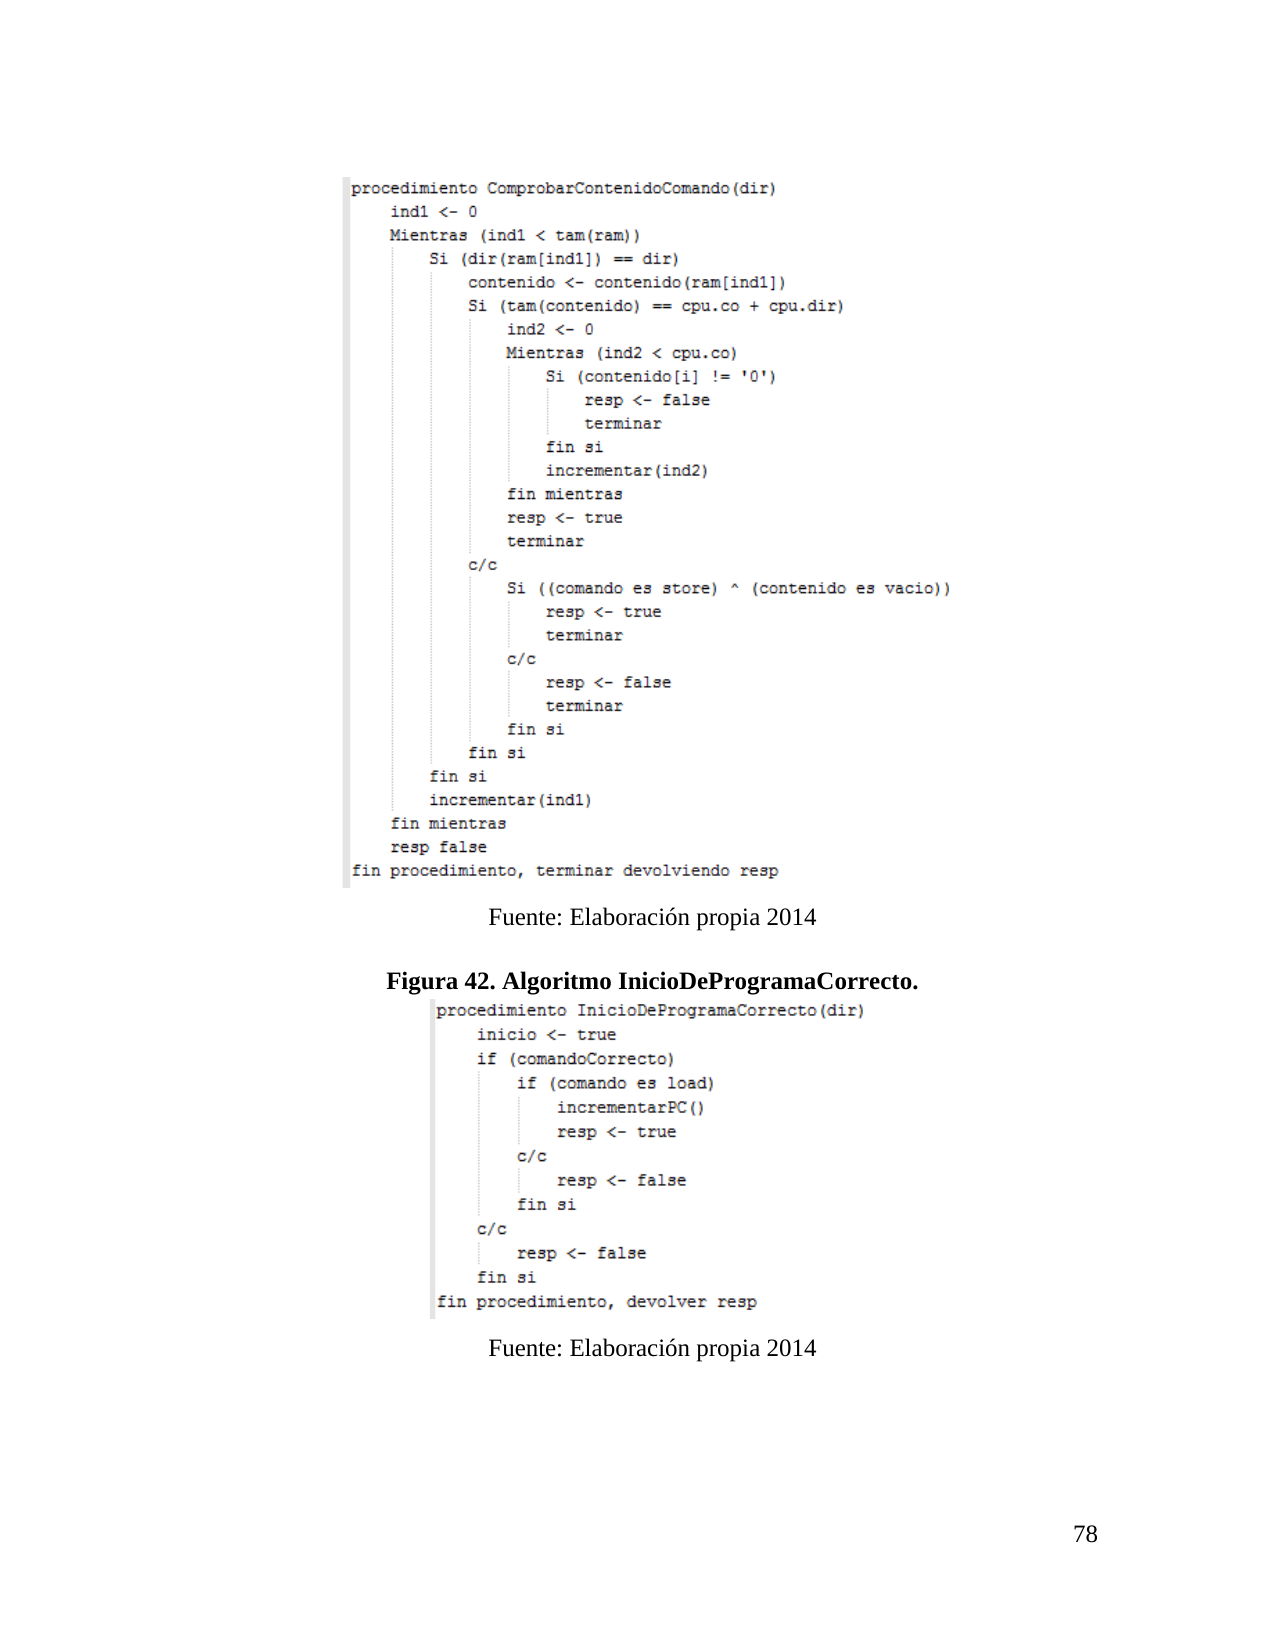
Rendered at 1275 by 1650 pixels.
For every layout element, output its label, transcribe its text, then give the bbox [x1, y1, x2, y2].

picture [429, 999, 875, 1319]
picture [342, 177, 963, 888]
text Fuente: Elaboración propia 2014 [207, 1333, 1098, 1362]
subtitle Figura 42. Algoritmo InicioDeProgramaCorrecto. [207, 966, 1098, 995]
text Fuente: Elaboración propia 2014 [207, 902, 1098, 931]
